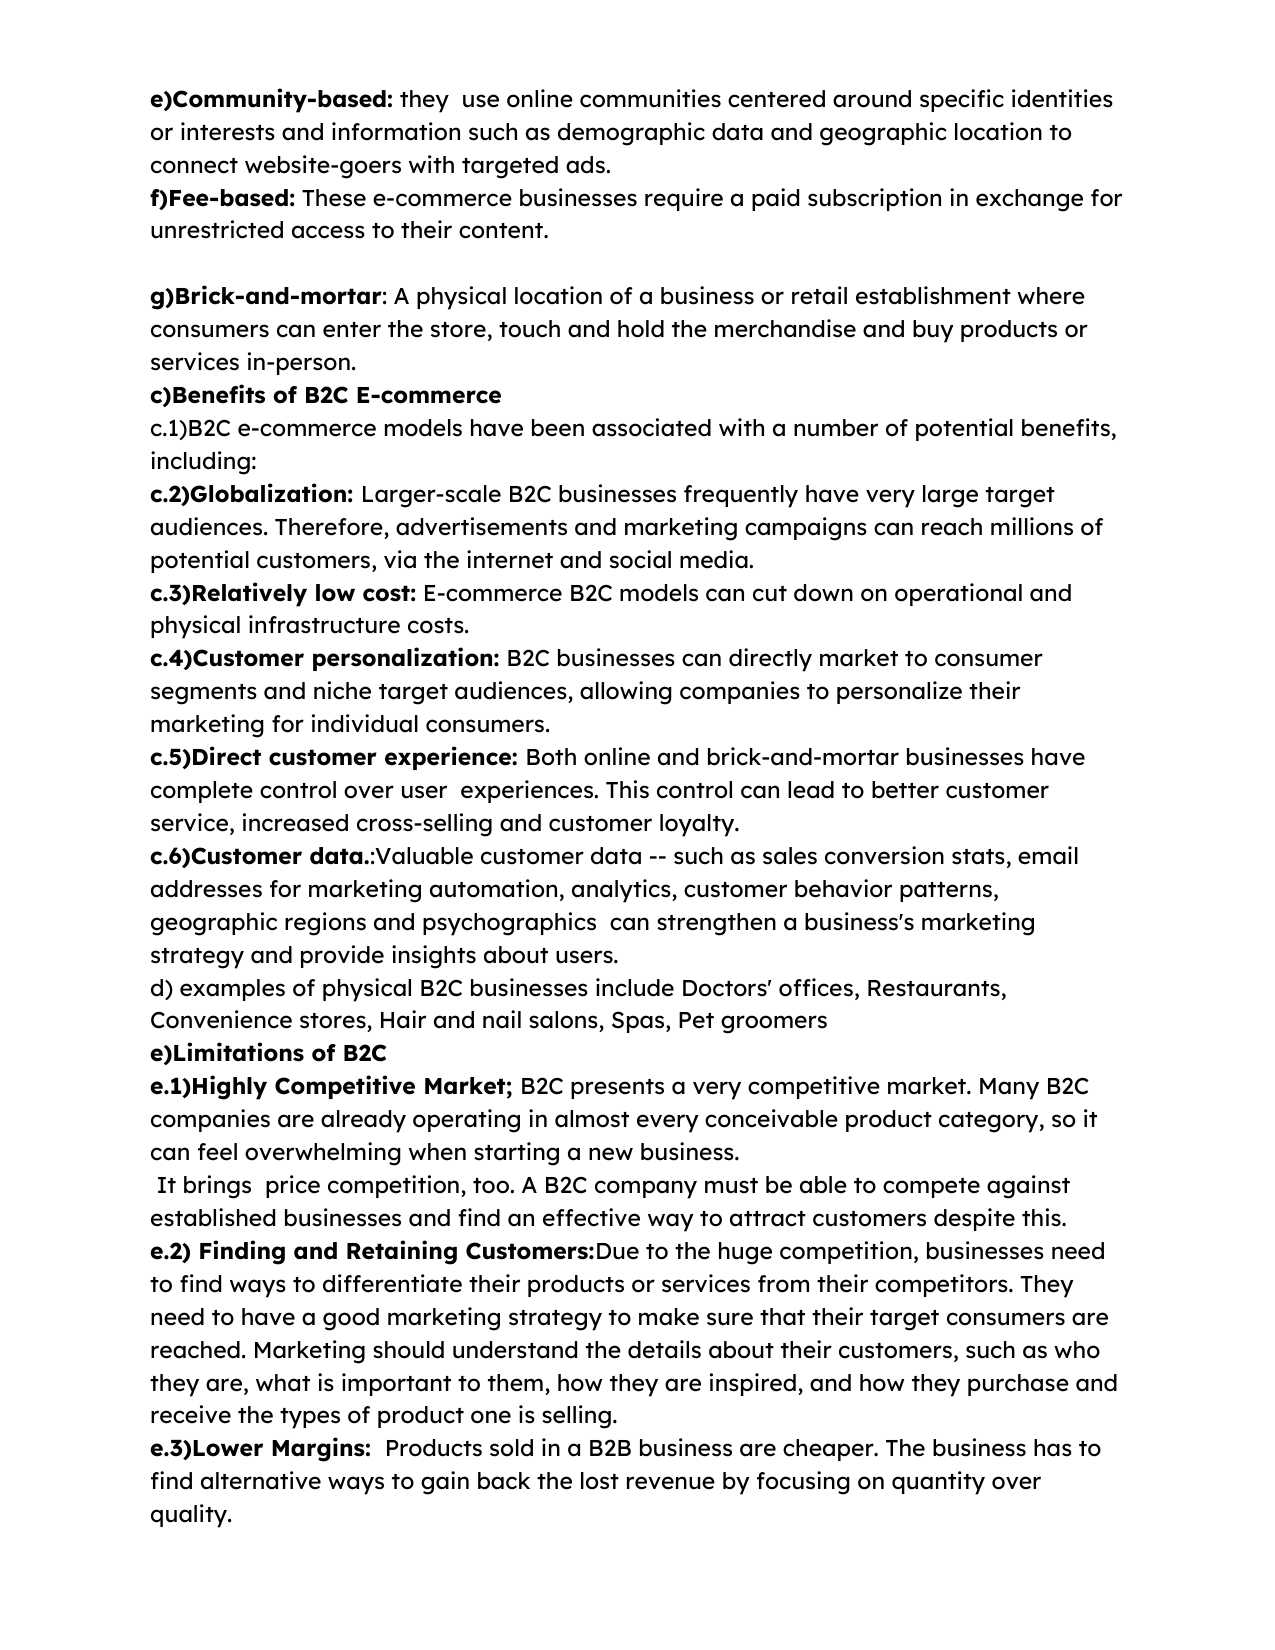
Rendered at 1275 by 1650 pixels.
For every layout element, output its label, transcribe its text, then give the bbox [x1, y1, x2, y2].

text c)Benefits of B2C E-commerce [150, 381, 1125, 409]
text c.5)Direct customer experience: Both online and brick-and-mortar businesses have complete control over user experiences. This control can lead to better customer service, increased cross-selling and customer loyalty. [150, 743, 1125, 837]
text e.1)Highly Competitive Market; B2C presents a very competitive market. Many B2C companies are already operating in almost every conceivable product category, so it can feel overwhelming when starting a new business. [150, 1072, 1125, 1166]
text c.4)Customer personalization: B2C businesses can directly market to consumer segments and niche target audiences, allowing companies to personalize their marketing for individual consumers. [150, 644, 1125, 738]
text c.2)Globalization: Larger-scale B2C businesses frequently have very large target audiences. Therefore, advertisements and marketing campaigns can reach millions of potential customers, via the internet and social media. [150, 479, 1125, 574]
text c.1)B2C e-commerce models have been associated with a number of potential benefits, including: [150, 413, 1125, 475]
text c.6)Customer data.:Valuable customer data -- such as sales conversion stats, email addresses for marketing automation, analytics, customer behavior patterns, geographic regions and psychographics can strengthen a business's marketing strategy and provide insights about users. [150, 841, 1125, 969]
text e.2) Finding and Retaining Customers:Due to the huge competition, businesses need to find ways to differentiate their products or services from their competitors. They need to have a good marketing strategy to make sure that their target consumers are reached. Marketing should understand the details about their customers, such as who they are, what is important to them, how they are inspired, and how they purchase and receive the types of product one is selling. [150, 1236, 1125, 1430]
text f)Fee-based: These e-commerce businesses require a paid subscription in exchange for unrestricted access to their content. [150, 183, 1125, 245]
text c.3)Relatively low cost: E-commerce B2C models can cut down on operational and physical infrastructure costs. [150, 578, 1125, 640]
text e)Community-based: they use online communities centered around specific identities or interests and information such as demographic data and geographic location to connect website-goers with targeted ads. [150, 84, 1125, 179]
text d) examples of physical B2C businesses include Doctors' offices, Restaurants, Convenience stores, Hair and nail salons, Spas, Pet groomers [150, 973, 1125, 1035]
text e)Limitations of B2C [150, 1039, 1125, 1068]
text It brings price competition, too. A B2C company must be able to compete against established businesses and find an effective way to attract customers despite this. [150, 1171, 1125, 1232]
text e.3)Lower Margins: Products sold in a B2B business are cheaper. The business has to find alternative ways to gain back the lost revenue by focusing on quantity over quality. [150, 1434, 1125, 1528]
text g)Brick-and-mortar: A physical location of a business or retail establishment where consumers can enter the store, touch and hold the merchandise and buy products or services in-person. [150, 282, 1125, 376]
